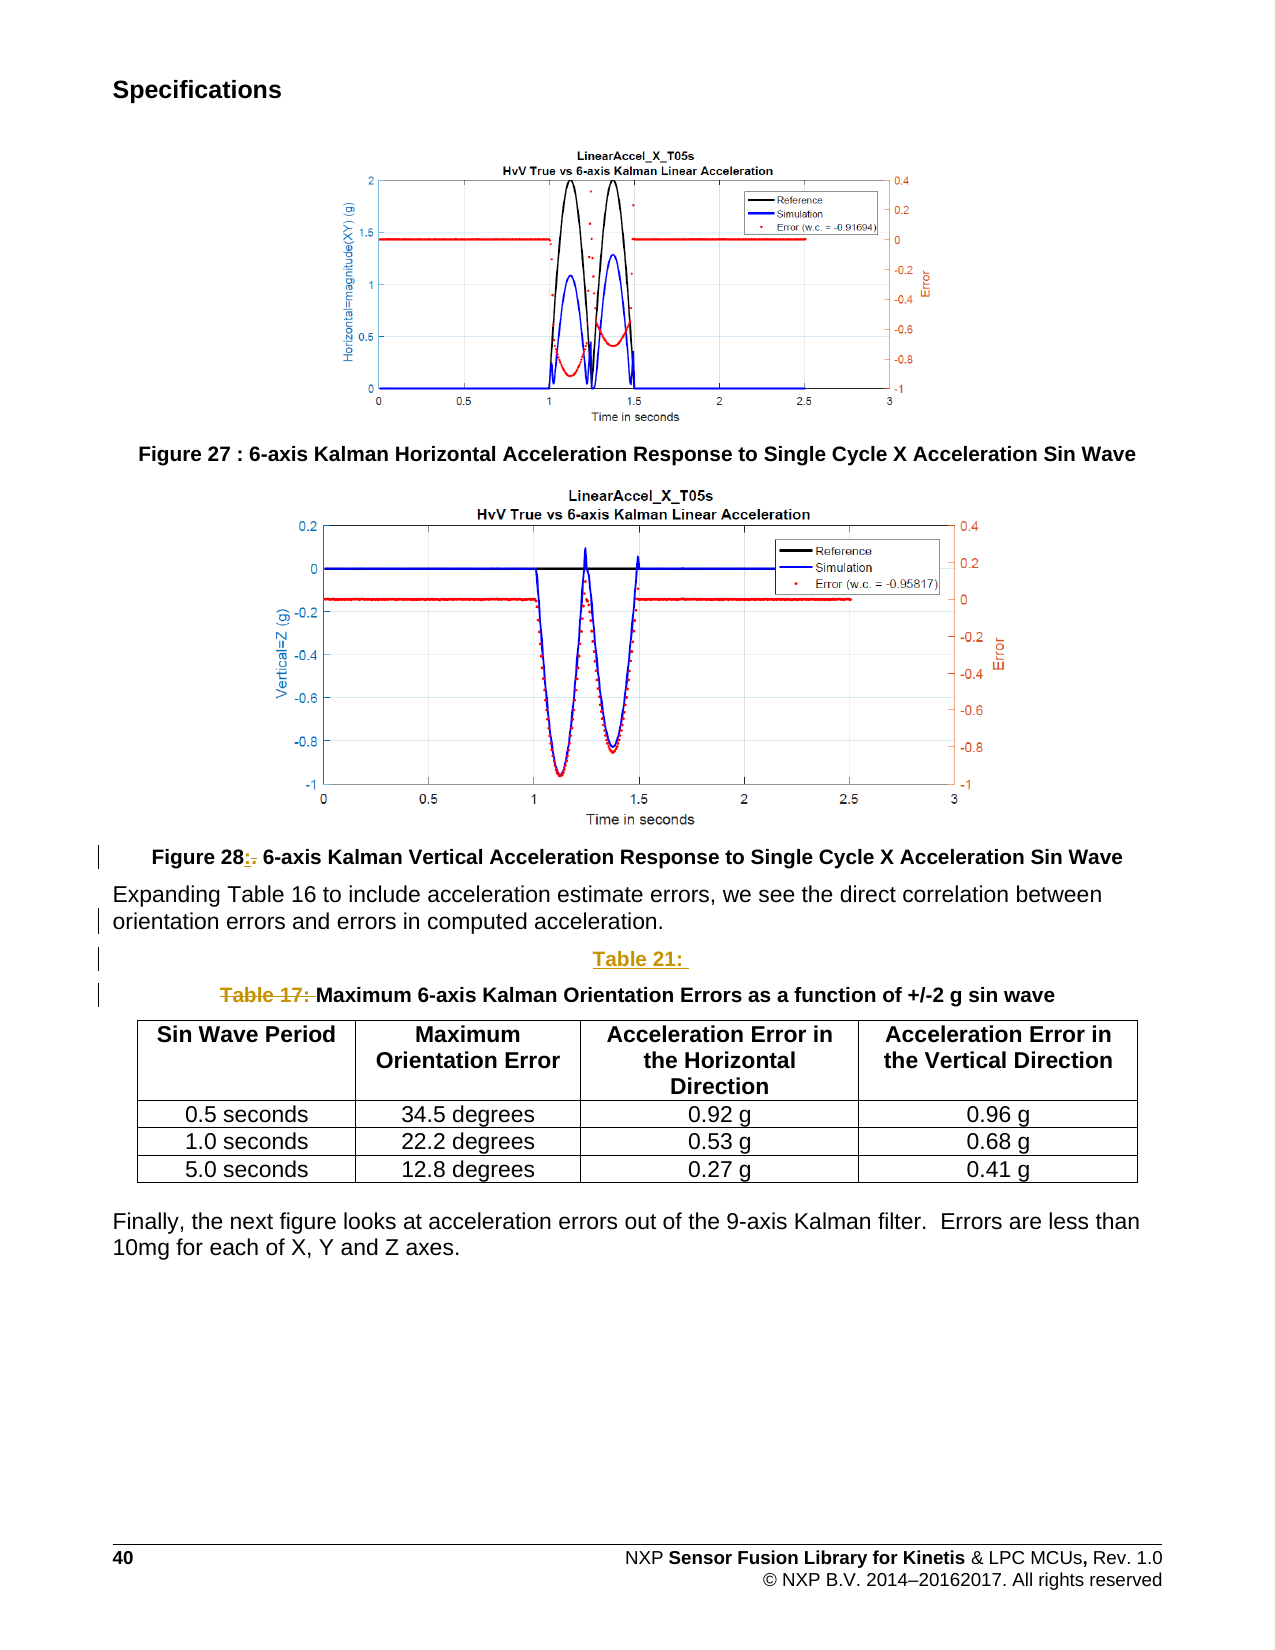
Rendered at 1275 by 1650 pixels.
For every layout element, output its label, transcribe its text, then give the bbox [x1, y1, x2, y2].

table_cell 12.8 degrees [356, 1156, 580, 1182]
table_cell 0.27 g [581, 1156, 858, 1182]
table_header Acceleration Error in the Vertical Direction [859, 1021, 1137, 1100]
text Expanding Table 16 to include acceleration estimate errors, we see the direct correlation between orientation errors and errors in computed acceleration. [112, 881, 1162, 934]
table_cell 34.5 degrees [356, 1101, 580, 1127]
table_header Acceleration Error in the Horizontal Direction [581, 1021, 858, 1100]
table_header Maximum Orientation Error [356, 1021, 580, 1100]
table_cell 0.96 g [859, 1101, 1137, 1127]
title Figure 28 6-axis Kalman Vertical Acceleration Response to Single Cycle X Acceleration Sin Wave [112, 845, 1162, 869]
table_cell 0.53 g [581, 1128, 858, 1154]
table_cell 22.2 degrees [356, 1128, 580, 1154]
table_cell 0.5 seconds [138, 1101, 355, 1127]
title Figure 27 : 6-axis Kalman Horizontal Acceleration Response to Single Cycle X Acceleration Sin Wave [112, 442, 1162, 466]
table_cell 0.92 g [581, 1101, 858, 1127]
table_header Sin Wave Period [138, 1021, 355, 1100]
text Finally, the next figure looks at acceleration errors out of the 9-axis Kalman filter. Errors are less than 10mg for each of X, Y and Z axes. [112, 1208, 1162, 1261]
table_cell 0.68 g [859, 1128, 1137, 1154]
table_cell 1.0 seconds [138, 1128, 355, 1154]
text Maximum 6-axis Kalman Orientation Errors as a function of +/-2 g sin wave [112, 983, 1162, 1007]
table_cell 0.41 g [859, 1156, 1137, 1182]
table_cell 5.0 seconds [138, 1156, 355, 1182]
